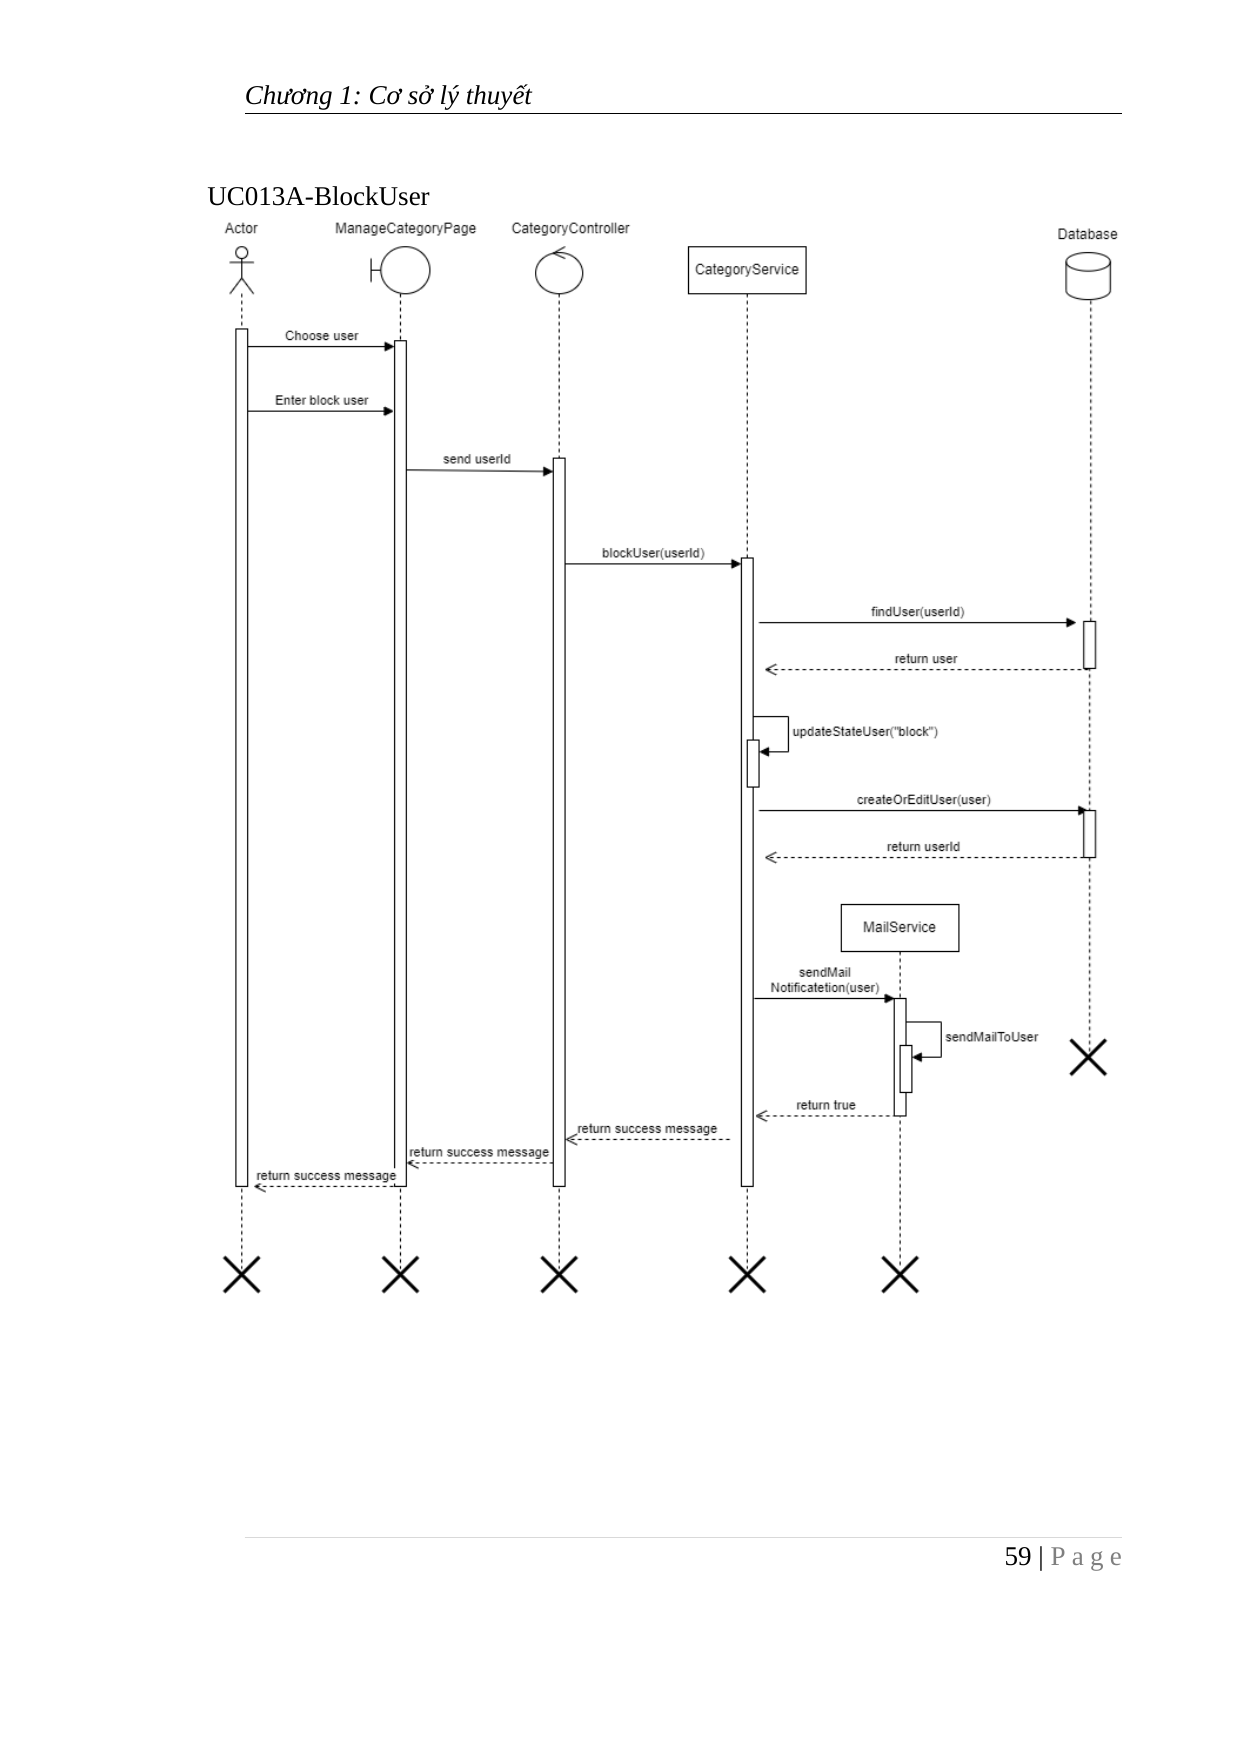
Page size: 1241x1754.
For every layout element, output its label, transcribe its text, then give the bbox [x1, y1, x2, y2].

text UC013A-BlockUser [207, 180, 1122, 211]
picture [207, 211, 1123, 1294]
